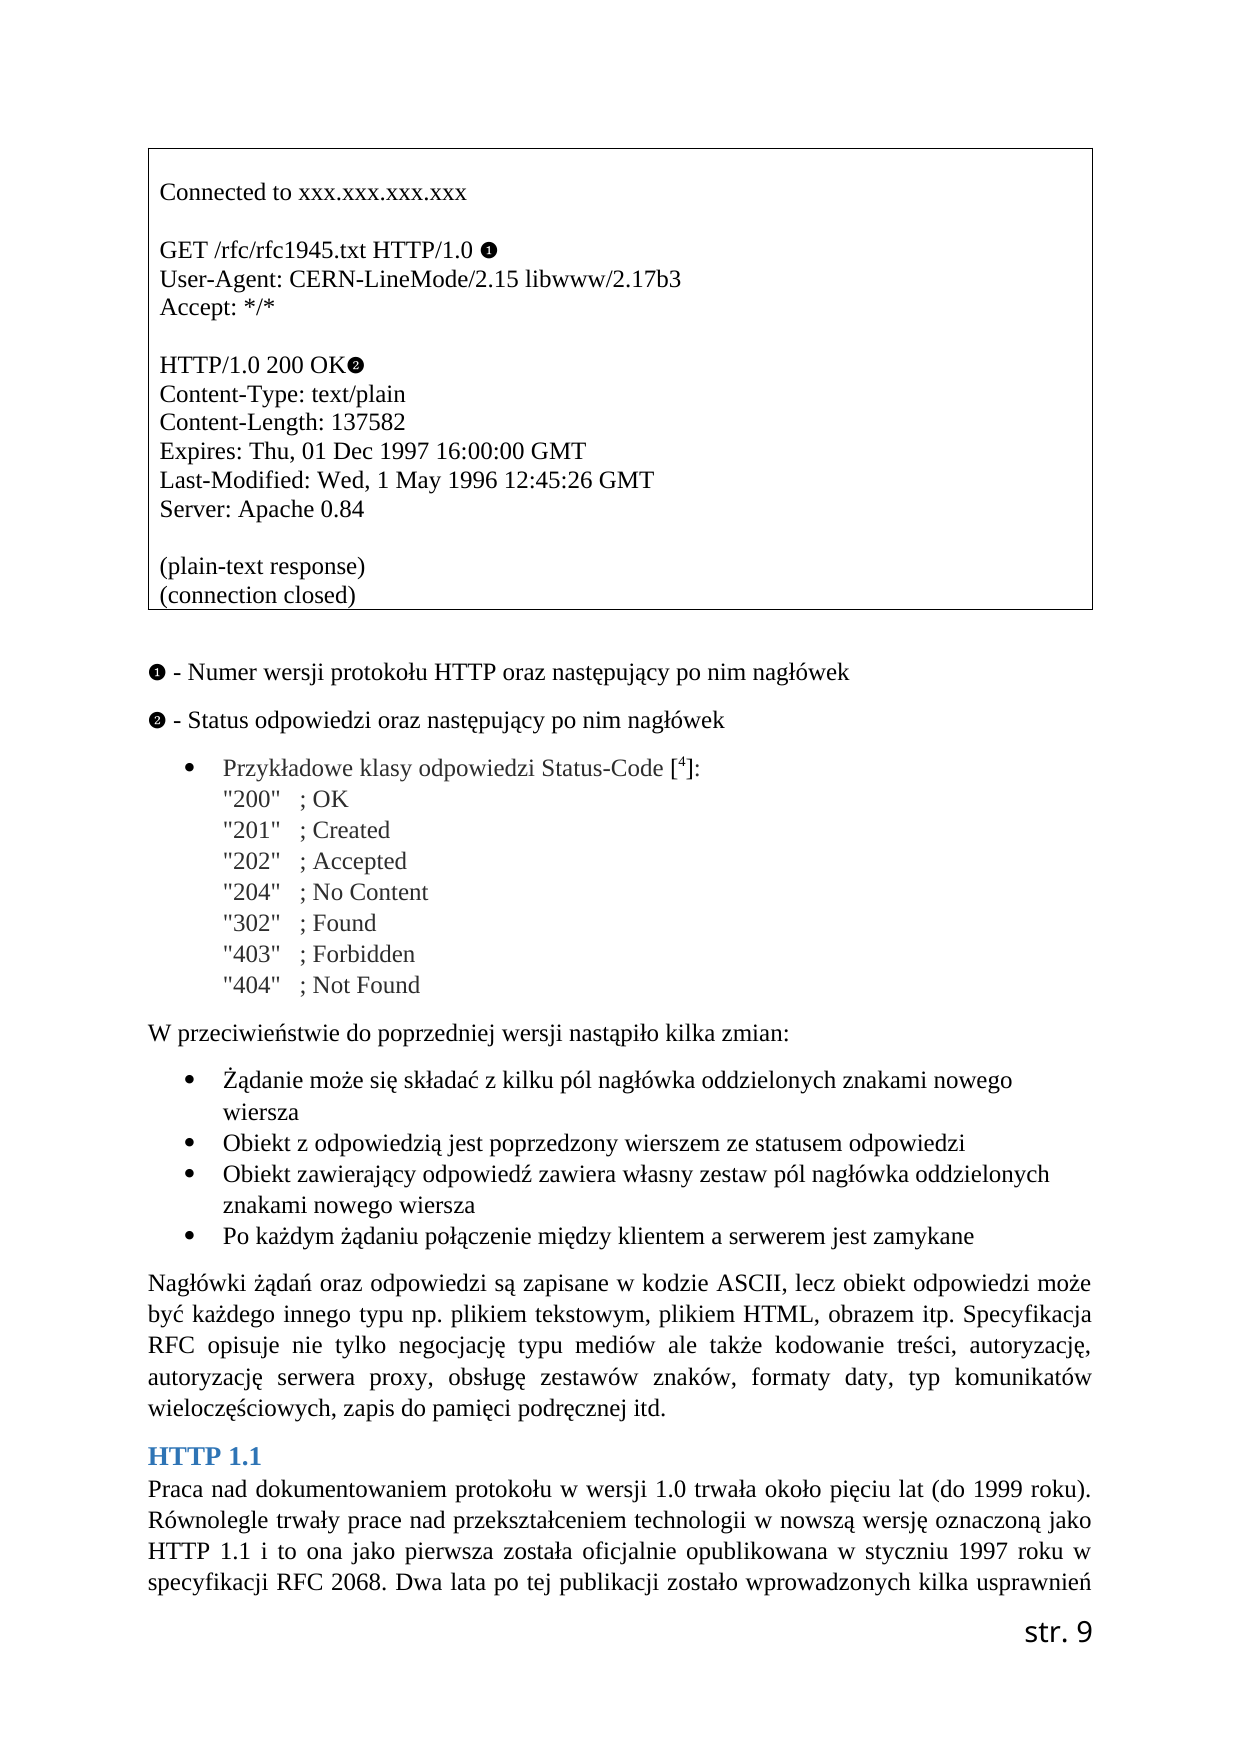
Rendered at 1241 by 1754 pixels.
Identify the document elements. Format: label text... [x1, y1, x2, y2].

list Obiekt z odpowiedzią jest poprzedzony wierszem ze statusem odpowiedzi [185, 1128, 1093, 1156]
list Obiekt zawierający odpowiedź zawiera własny zestaw pól nagłówka oddzielonych znakami nowego wiersza [185, 1159, 1093, 1218]
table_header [149, 149, 1092, 609]
list Przykładowe klasy odpowiedzi Status-Code []: "200" ; OK "201" ; Created "202" ; Accepted "204" ; No Content "302" ; Found "403" ; Forbidden "404" ; Not Found [185, 753, 1093, 999]
list Żądanie może się składać z kilku pól nagłówka oddzielonych znakami nowego wiersza [185, 1066, 1093, 1125]
subtitle HTTP 1.1 [148, 1440, 1093, 1471]
list Po każdym żądaniu połączenie między klientem a serwerem jest zamykane [185, 1221, 1093, 1249]
text ❶ - Numer wersji protokołu HTTP oraz następujący po nim nagłówek [148, 657, 1093, 686]
text W przeciwieństwie do poprzedniej wersji nastąpiło kilka zmian: [148, 1018, 1093, 1047]
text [148, 1474, 1093, 1596]
text Nagłówki żądań oraz odpowiedzi są zapisane w kodzie ASCII, lecz obiekt odpowiedzi może być każdego innego typu np. plikiem tekstowym, plikiem HTML, obrazem itp. Specyfikacja RFC opisuje nie tylko negocjację typu mediów ale także kodowanie treści, autoryzację, autoryzację serwera proxy, obsługę zestawów znaków, formaty daty, typ komunikatów wieloczęściowych, zapis do pamięci podręcznej itd. [148, 1268, 1093, 1421]
text ❷ - Status odpowiedzi oraz następujący po nim nagłówek [148, 705, 1093, 734]
